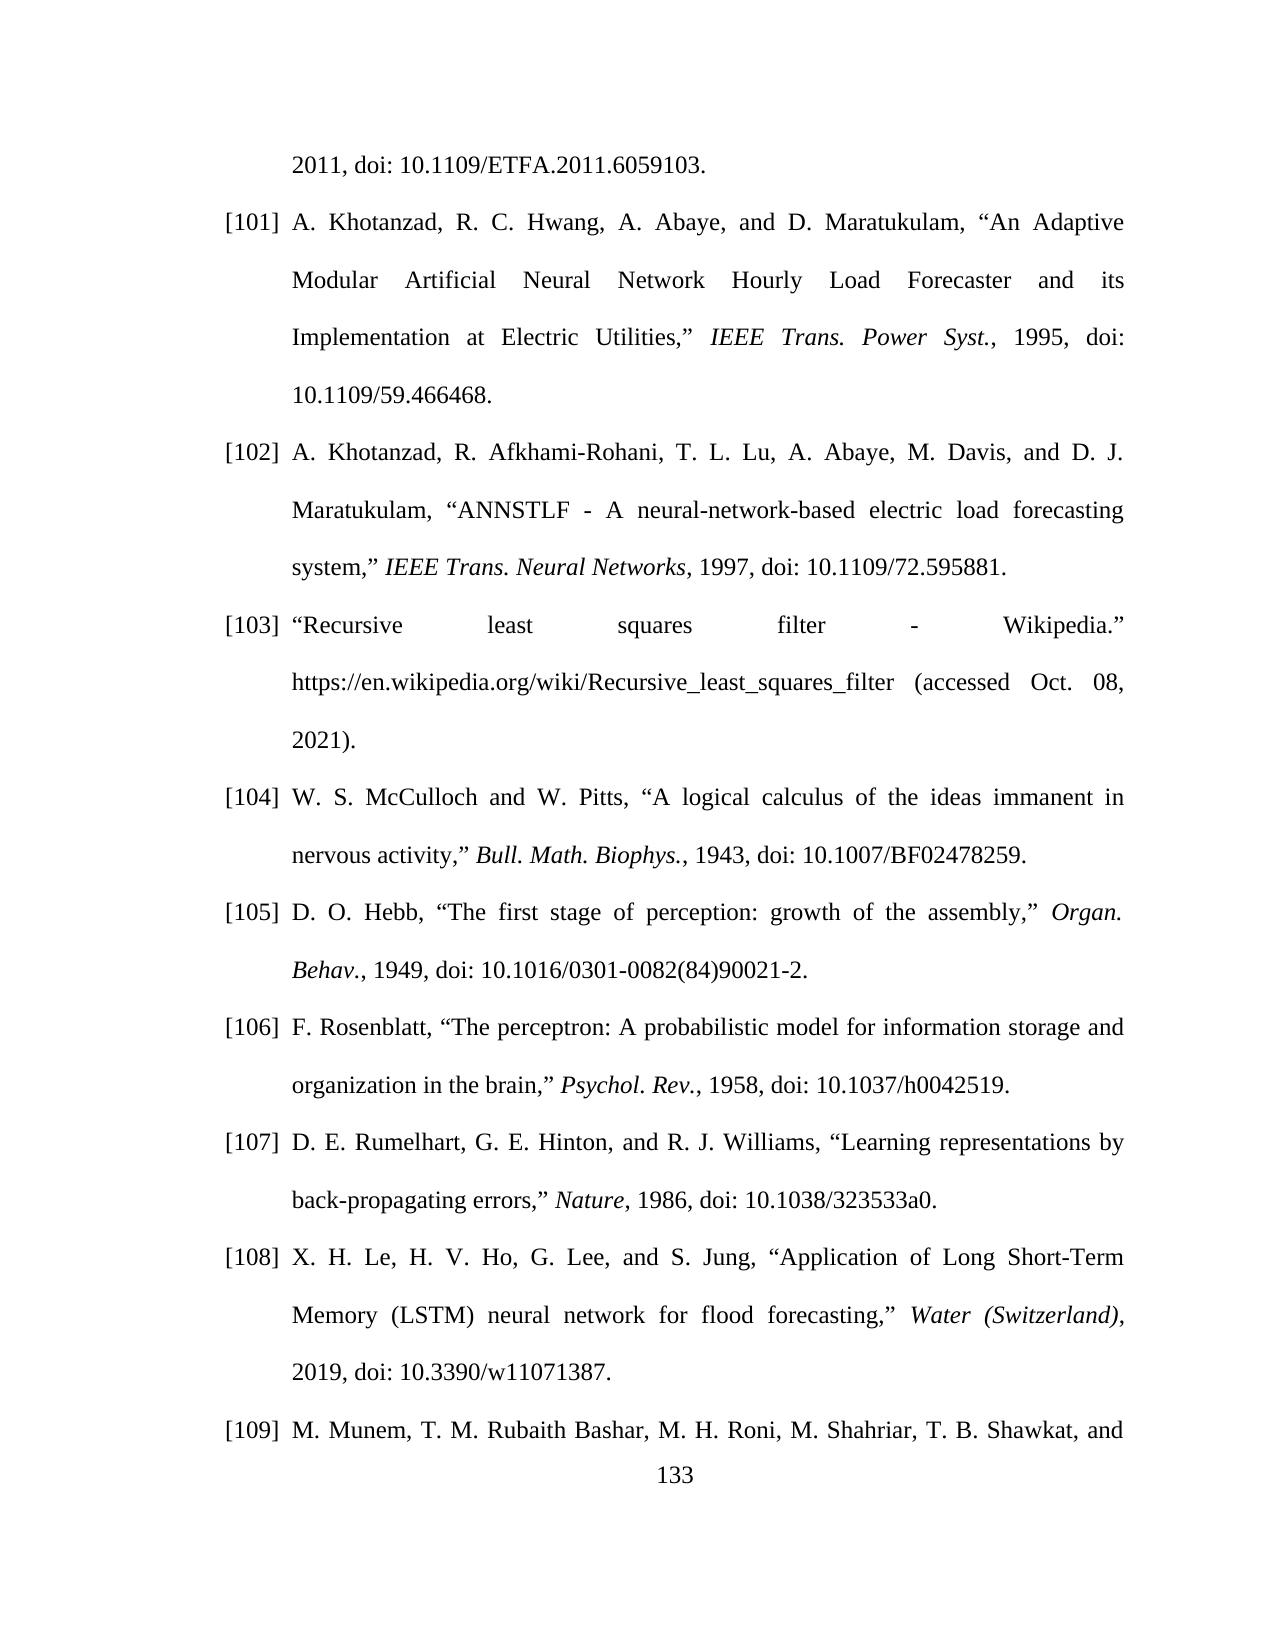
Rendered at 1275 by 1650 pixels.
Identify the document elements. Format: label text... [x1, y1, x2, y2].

text [106] F. Rosenblatt, “The perceptron: A probabilistic model for information storage and organization in the brain,” Psychol. Rev., 1958, doi: 10.1037/h0042519. [225, 1012, 1125, 1099]
text [103] “Recursive least squares filter - Wikipedia.” https://en.wikipedia.org/wiki/Recursive_least_squares_filter (accessed Oct. 08, 2021). [225, 610, 1125, 754]
text [104] W. S. McCulloch and W. Pitts, “A logical calculus of the ideas immanent in nervous activity,” Bull. Math. Biophys., 1943, doi: 10.1007/BF02478259. [225, 782, 1125, 869]
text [225, 1415, 1125, 1444]
text [108] X. H. Le, H. V. Ho, G. Lee, and S. Jung, “Application of Long Short-Term Memory (LSTM) neural network for flood forecasting,” Water (Switzerland), 2019, doi: 10.3390/w11071387. [225, 1242, 1125, 1386]
text [105] D. O. Hebb, “The first stage of perception: growth of the assembly,” Organ. Behav., 1949, doi: 10.1016/0301-0082(84)90021-2. [225, 897, 1125, 984]
text [107] D. E. Rumelhart, G. E. Hinton, and R. J. Williams, “Learning representations by back-propagating errors,” Nature, 1986, doi: 10.1038/323533a0. [225, 1127, 1125, 1214]
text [225, 150, 1125, 179]
text [102] A. Khotanzad, R. Afkhami-Rohani, T. L. Lu, A. Abaye, M. Davis, and D. J. Maratukulam, “ANNSTLF - A neural-network-based electric load forecasting system,” IEEE Trans. Neural Networks, 1997, doi: 10.1109/72.595881. [225, 437, 1125, 581]
text [101] A. Khotanzad, R. C. Hwang, A. Abaye, and D. Maratukulam, “An Adaptive Modular Artificial Neural Network Hourly Load Forecaster and its Implementation at Electric Utilities,” IEEE Trans. Power Syst., 1995, doi: 10.1109/59.466468. [225, 207, 1125, 409]
